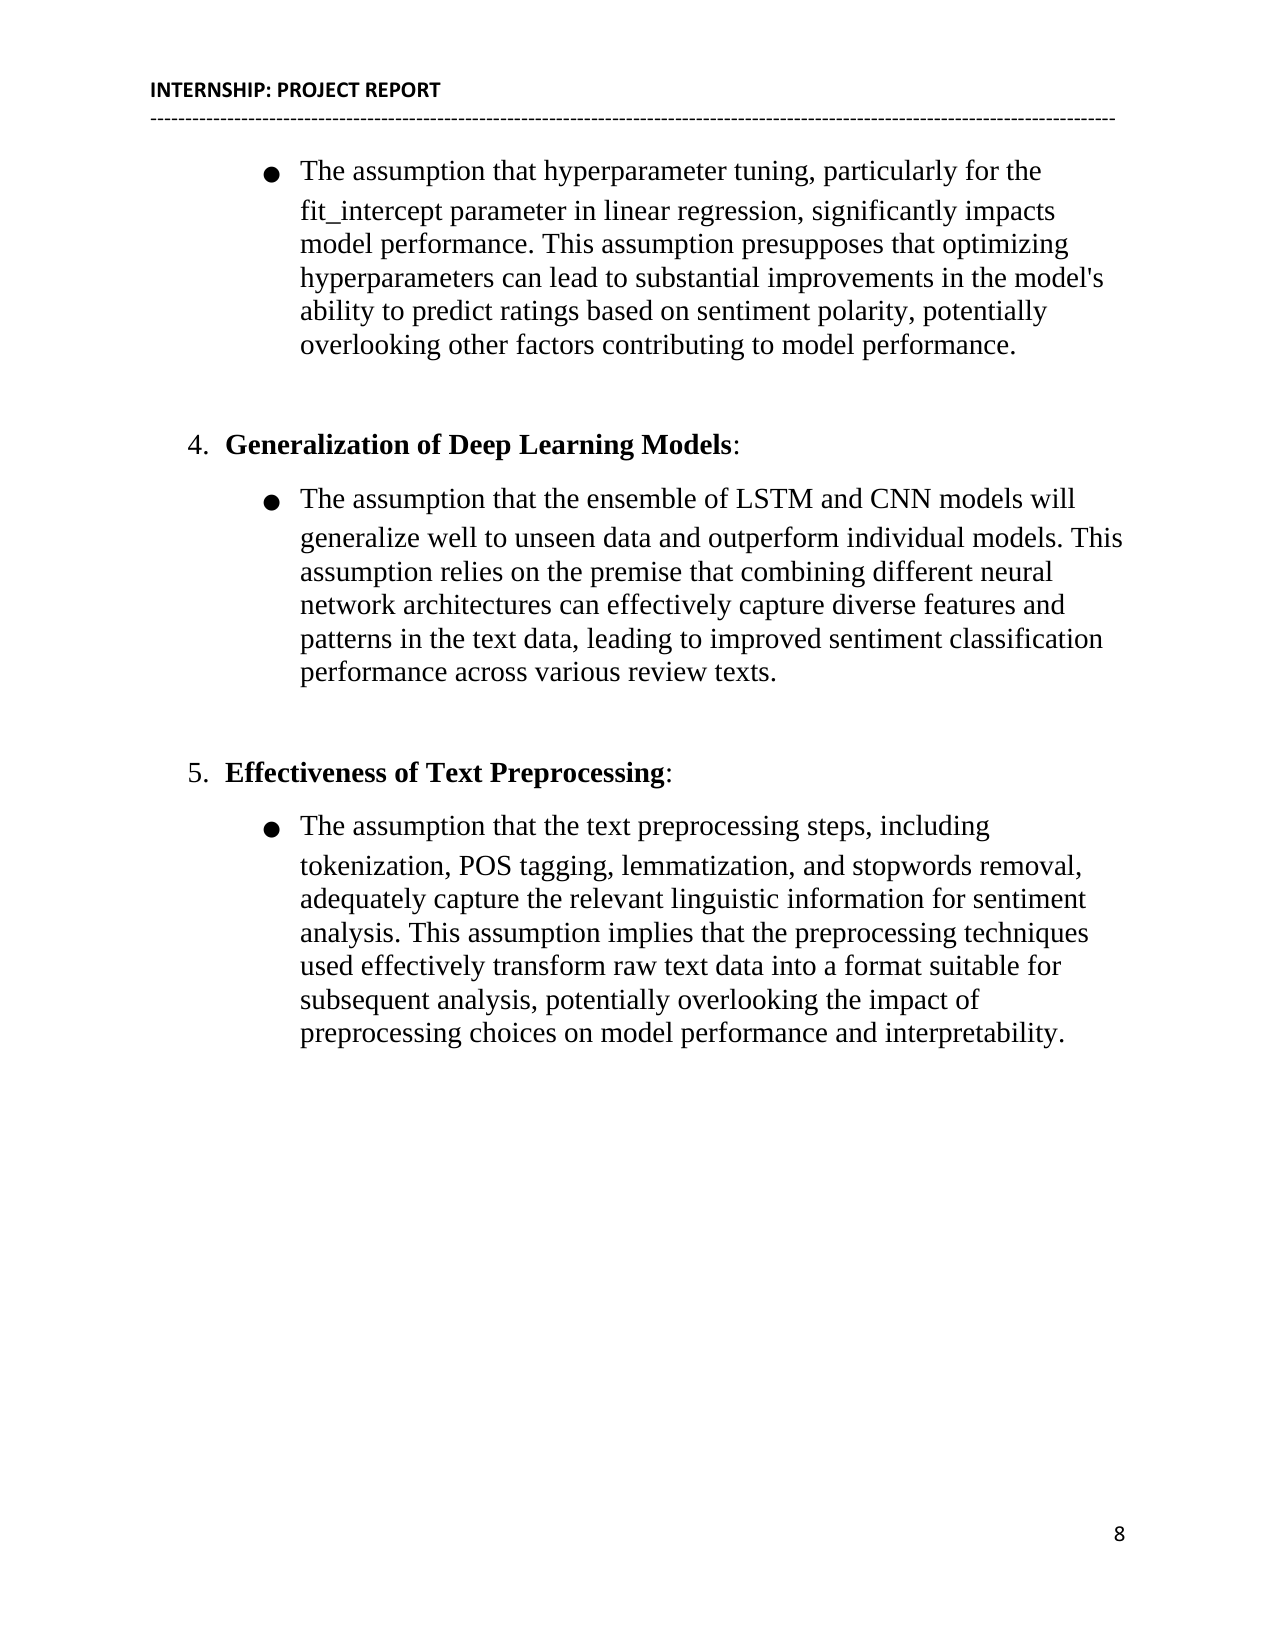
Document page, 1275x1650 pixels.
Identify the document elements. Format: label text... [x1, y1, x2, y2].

list Generalization of Deep Learning Models: [187, 427, 1125, 461]
list Effectiveness of Text Preprocessing: [187, 755, 1125, 788]
list The assumption that the text preprocessing steps, including tokenization, POS tagging, lemmatization, and stopwords removal, adequately capture the relevant linguistic information for sentiment analysis. This assumption implies that the preprocessing techniques used effectively transform raw text data into a format suitable for subsequent analysis, potentially overlooking the impact of preprocessing choices on model performance and interpretability. [262, 805, 1125, 1049]
list The assumption that hyperparameter tuning, particularly for the fit_intercept parameter in linear regression, significantly impacts model performance. This assumption presupposes that optimizing hyperparameters can lead to substantial improvements in the model's ability to predict ratings based on sentiment polarity, potentially overlooking other factors contributing to model performance. [262, 150, 1125, 360]
list The assumption that the ensemble of LSTM and CNN models will generalize well to unseen data and outperform individual models. This assumption relies on the premise that combining different neural network architectures can effectively capture diverse features and patterns in the text data, leading to improved sentiment classification performance across various review texts. [262, 477, 1125, 688]
